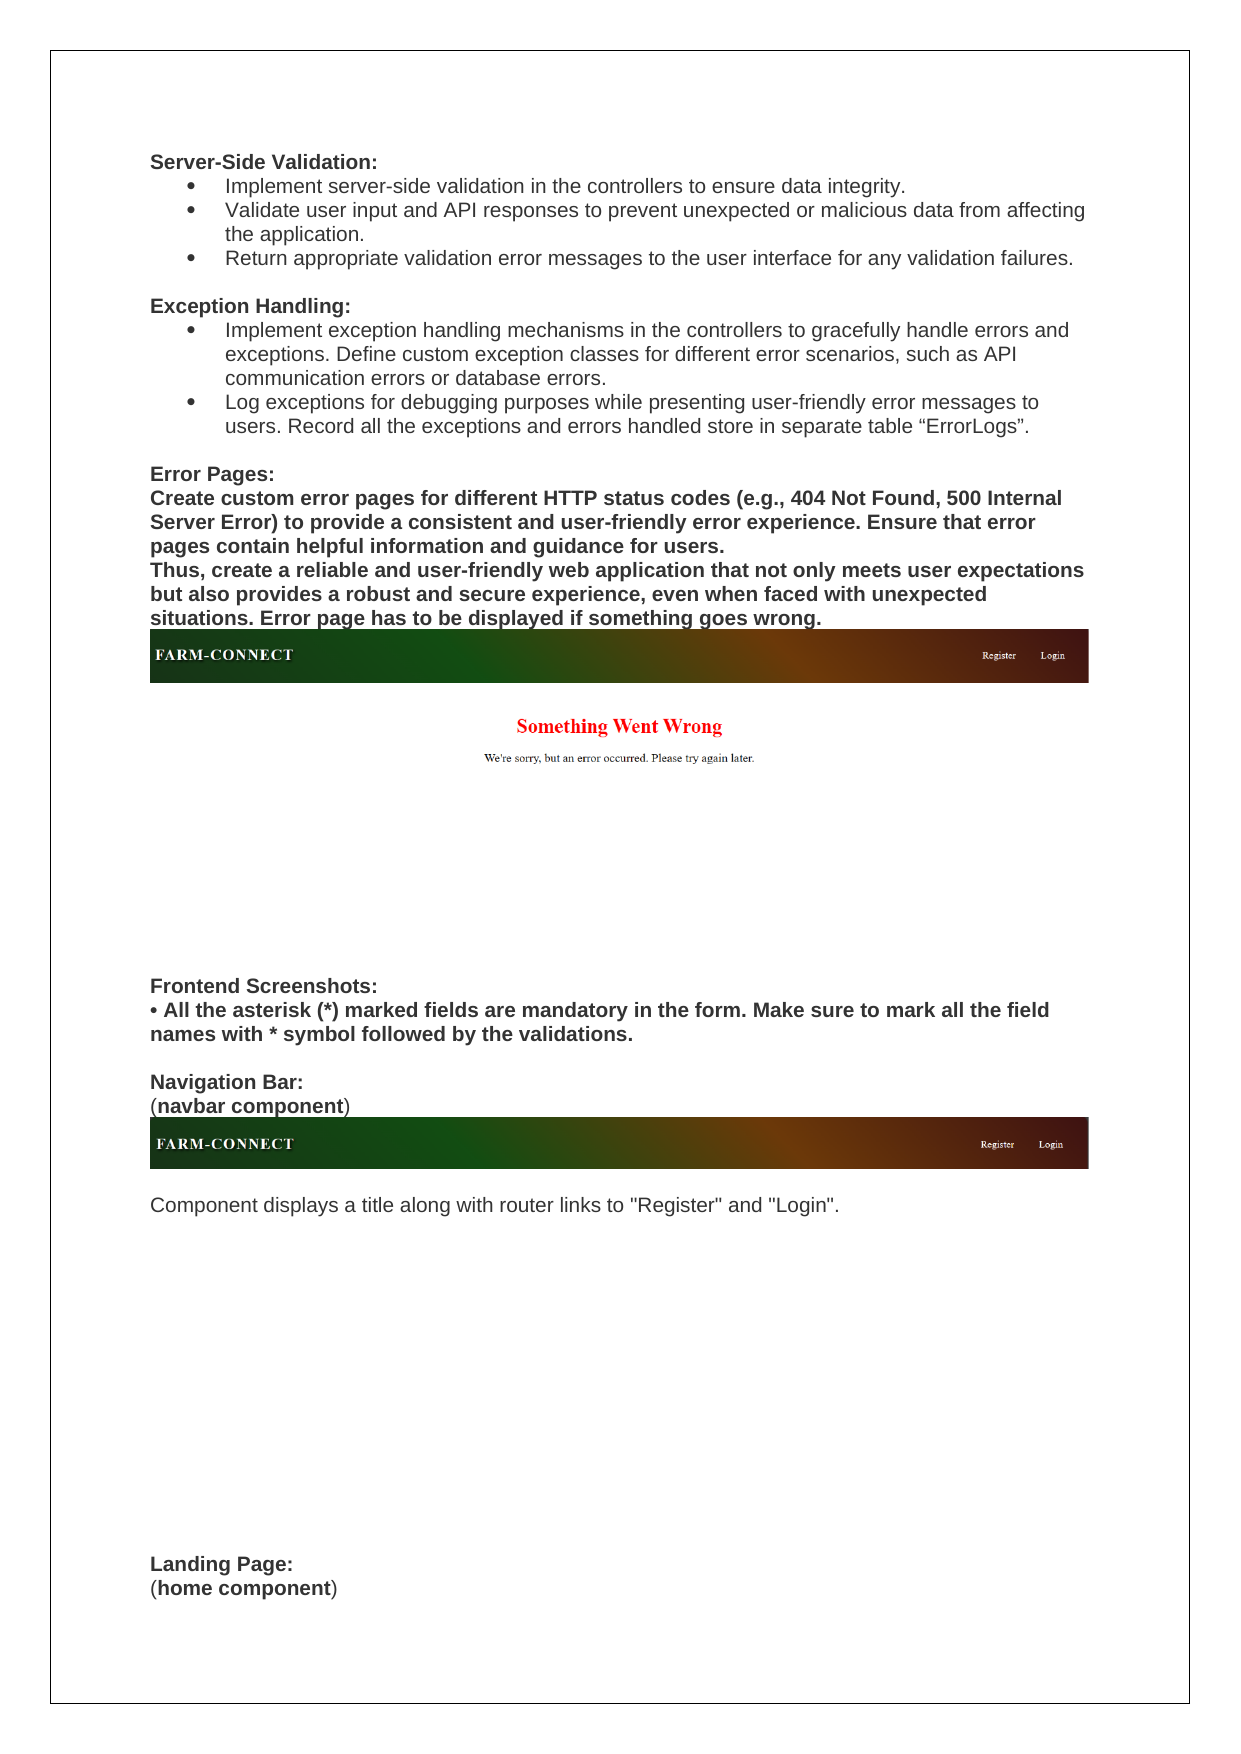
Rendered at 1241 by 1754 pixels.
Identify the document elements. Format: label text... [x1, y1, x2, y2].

text Server-Side Validation: [150, 150, 1090, 174]
text (navbar component) [150, 1094, 1090, 1118]
list Implement server-side validation in the controllers to ensure data integrity. [187, 174, 1090, 198]
text (home component) [150, 1576, 1090, 1600]
list Return appropriate validation error messages to the user interface for any validation failures. [187, 246, 1090, 270]
text Error Pages: [150, 462, 1090, 486]
text Component displays a title along with router links to "Register" and "Login". [150, 1193, 1090, 1217]
picture [150, 629, 1089, 951]
picture [150, 1117, 1089, 1169]
list Log exceptions for debugging purposes while presenting user-friendly error messages to users. Record all the exceptions and errors handled store in separate table “ErrorLogs”. [187, 390, 1090, 438]
text Landing Page: [150, 1552, 1090, 1576]
text Thus, create a reliable and user-friendly web application that not only meets user expectations but also provides a robust and secure experience, even when faced with unexpected situations. Error page has to be displayed if something goes wrong. [150, 558, 1090, 630]
text Exception Handling: [150, 294, 1090, 318]
text • All the asterisk (*) marked fields are mandatory in the form. Make sure to mark all the field names with * symbol followed by the validations. [150, 998, 1090, 1046]
list Validate user input and API responses to prevent unexpected or malicious data from affecting the application. [187, 198, 1090, 246]
text Create custom error pages for different HTTP status codes (e.g., 404 Not Found, 500 Internal Server Error) to provide a consistent and user-friendly error experience. Ensure that error pages contain helpful information and guidance for users. [150, 486, 1090, 558]
text Navigation Bar: [150, 1070, 1090, 1094]
text Frontend Screenshots: [150, 974, 1090, 998]
list Implement exception handling mechanisms in the controllers to gracefully handle errors and exceptions. Define custom exception classes for different error scenarios, such as API communication errors or database errors. [187, 318, 1090, 390]
